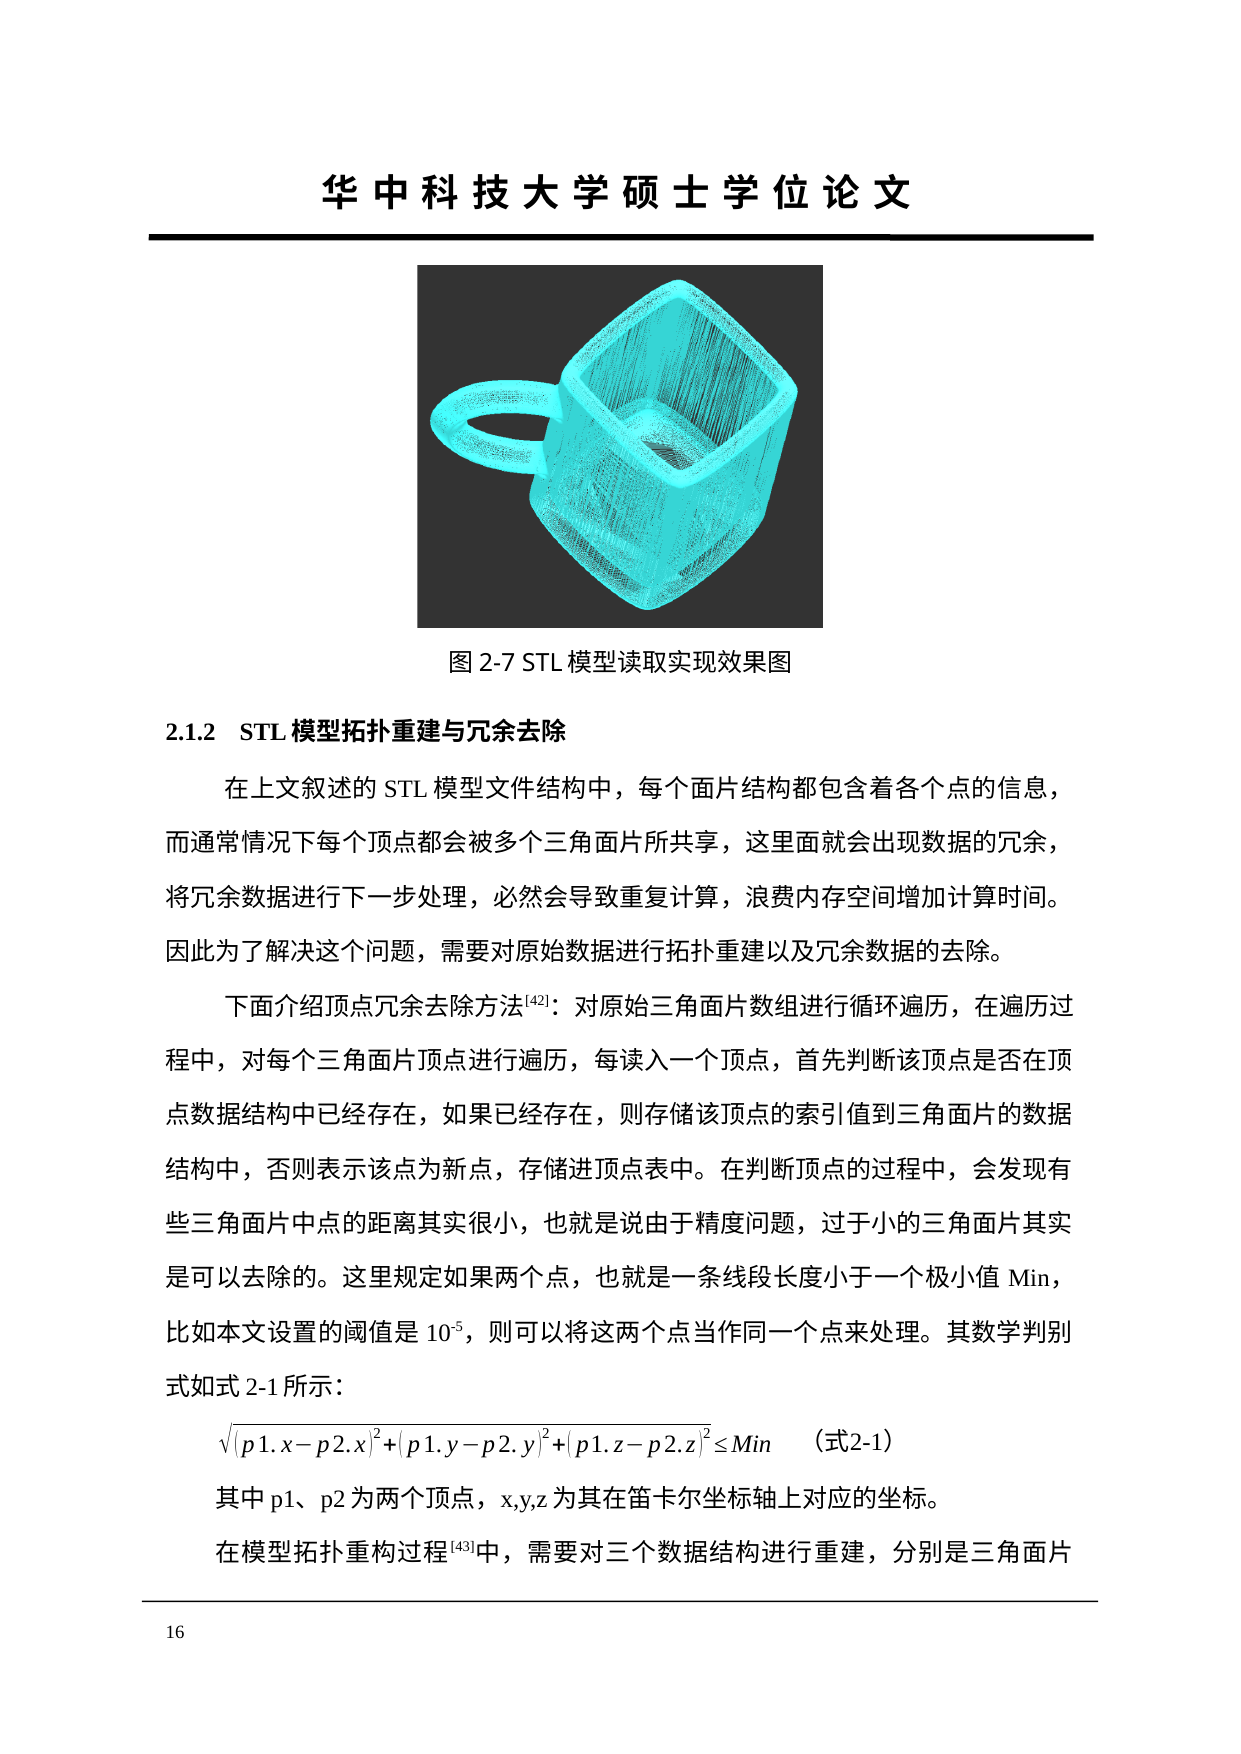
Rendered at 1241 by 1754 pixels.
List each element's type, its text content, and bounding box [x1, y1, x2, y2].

text （式2-1） [165, 1421, 1075, 1460]
text 下面介绍顶点冗余去除方法[42]：对原始三角面片数组进行循环遍历，在遍历过程中，对每个三角面片顶点进行遍历，每读入一个顶点，首先判断该顶点是否在顶点数据结构中已经存在，如果已经存在，则存储该顶点的索引值到三角面片的数据结构中，否则表示该点为新点，存储进顶点表中。在判断顶点的过程中，会发现有些三角面片中点的距离其实很小，也就是说由于精度问题，过于小的三角面片其实是可以去除的。这里规定如果两个点，也就是一条线段长度小于一个极小值Min，比如本文设置的阈值是10-5，则可以将这两个点当作同一个点来处理。其数学判别式如式2-1所示： [165, 986, 1075, 1403]
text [165, 1533, 1075, 1569]
text 在上文叙述的STL模型文件结构中，每个面片结构都包含着各个点的信息，而通常情况下每个顶点都会被多个三角面片所共享，这里面就会出现数据的冗余，将冗余数据进行下一步处理，必然会导致重复计算，浪费内存空间增加计算时间。因此为了解决这个问题，需要对原始数据进行拓扑重建以及冗余数据的去除。 [165, 768, 1075, 968]
picture [417, 265, 823, 628]
subtitle STL模型拓扑重建与冗余去除 [165, 711, 1075, 748]
text 其中p1、p2为两个顶点，x,y,z为其在笛卡尔坐标轴上对应的坐标。 [165, 1478, 1075, 1514]
